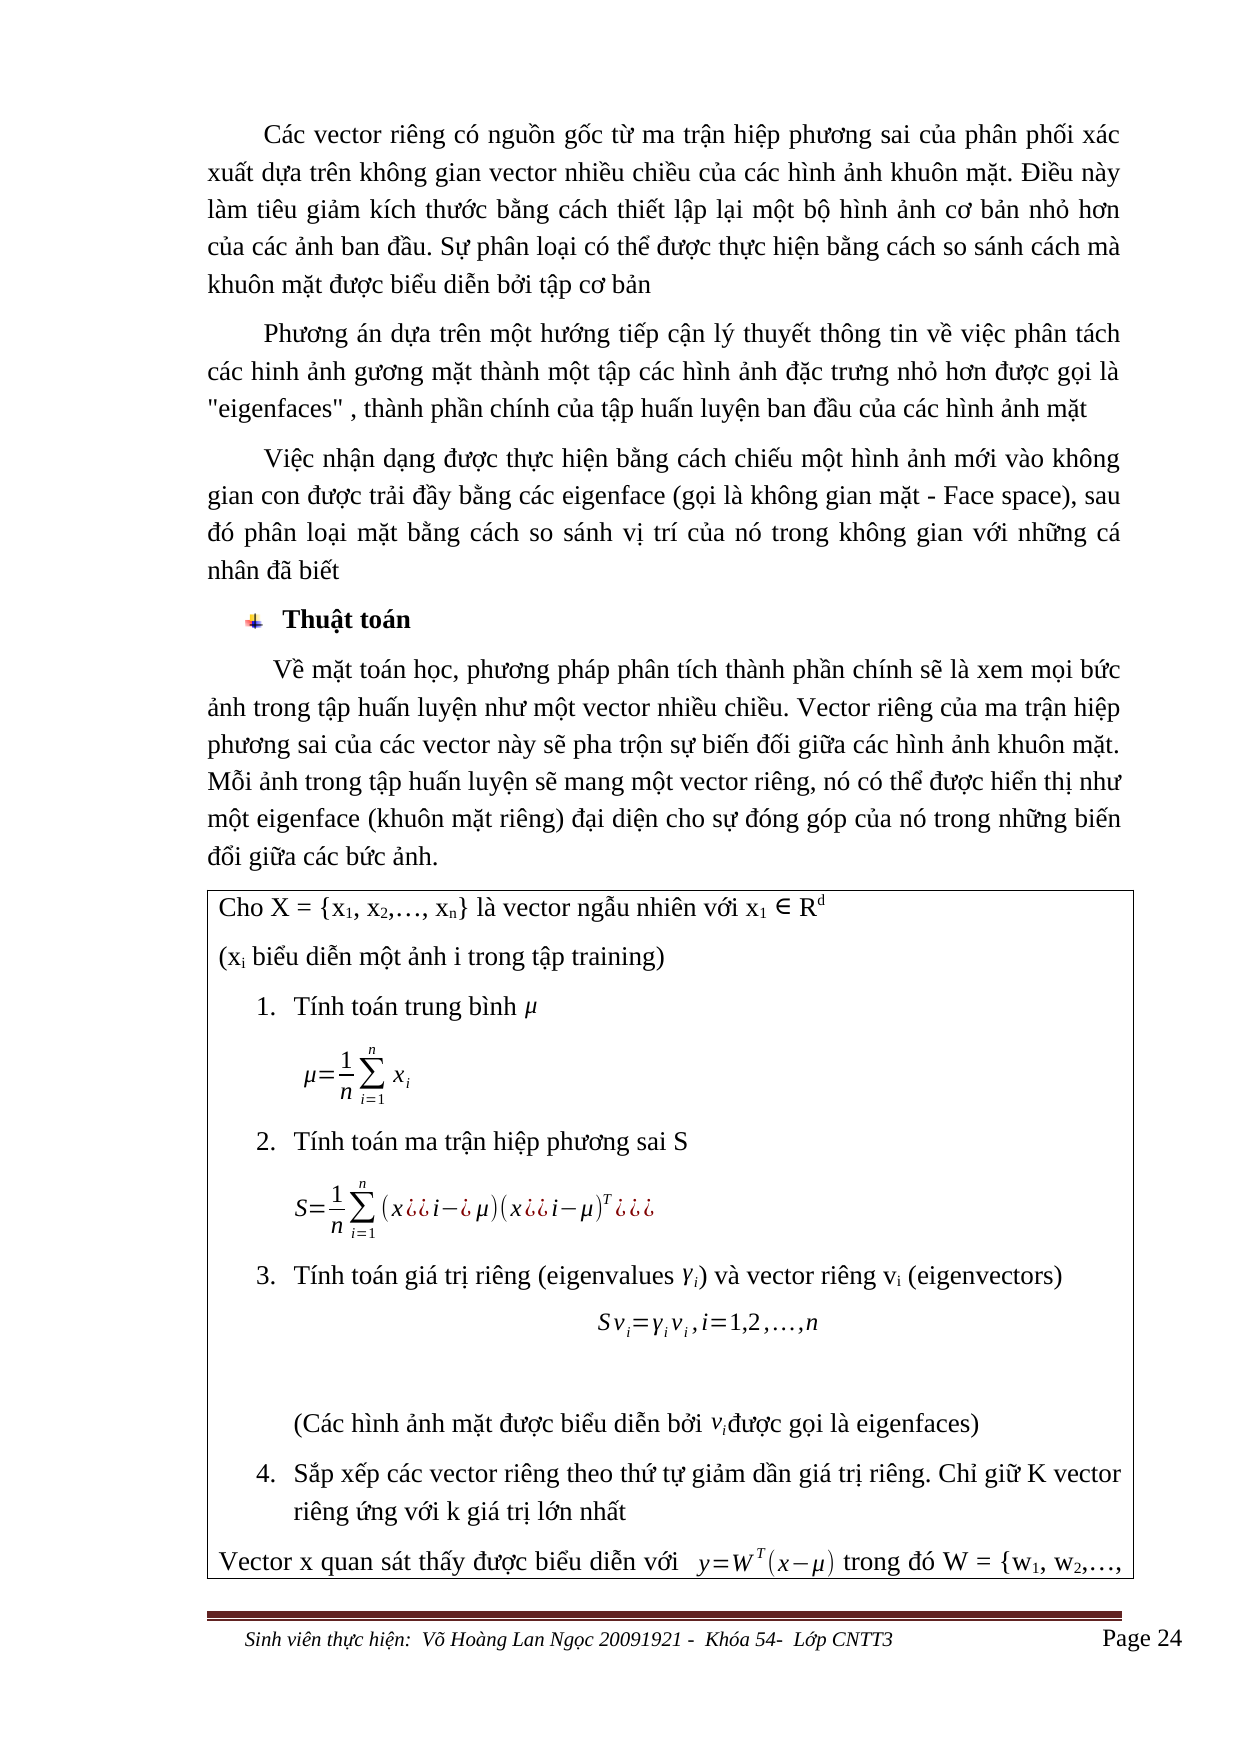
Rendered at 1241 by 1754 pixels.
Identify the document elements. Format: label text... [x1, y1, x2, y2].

text Việc nhận dạng được thực hiện bằng cách chiếu một hình ảnh mới vào không gian con được trải đầy bằng các eigenface (gọi là không gian mặt - Face space), sau đó phân loại mặt bằng cách so sánh vị trí của nó trong không gian với những cá nhân đã biết [207, 442, 1122, 585]
text Về mặt toán học, phương pháp phân tích thành phần chính sẽ là xem mọi bức ảnh trong tập huấn luyện như một vector nhiều chiều. Vector riêng của ma trận hiệp phương sai của các vector này sẽ pha trộn sự biến đối giữa các hình ảnh khuôn mặt. Mỗi ảnh trong tập huấn luyện sẽ mang một vector riêng, nó có thể được hiển thị như một eigenface (khuôn mặt riêng) đại diện cho sự đóng góp của nó trong những biến đổi giữa các bức ảnh. [207, 653, 1122, 871]
text Các vector riêng có nguồn gốc từ ma trận hiệp phương sai của phân phối xác xuất dựa trên không gian vector nhiều chiều của các hình ảnh khuôn mặt. Điều này làm tiêu giảm kích thước bằng cách thiết lập lại một bộ hình ảnh cơ bản nhỏ hơn của các ảnh ban đầu. Sự phân loại có thể được thực hiện bằng cách so sánh cách mà khuôn mặt được biểu diễn bởi tập cơ bản [207, 118, 1122, 299]
list Thuật toán [244, 603, 1122, 635]
text Phương án dựa trên một hướng tiếp cận lý thuyết thông tin về việc phân tách các hinh ảnh gương mặt thành một tập các hình ảnh đặc trưng nhỏ hơn được gọi là "eigenfaces" , thành phần chính của tập huấn luyện ban đầu của các hình ảnh mặt [207, 317, 1122, 423]
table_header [208, 891, 1133, 1577]
picture [245, 612, 263, 629]
